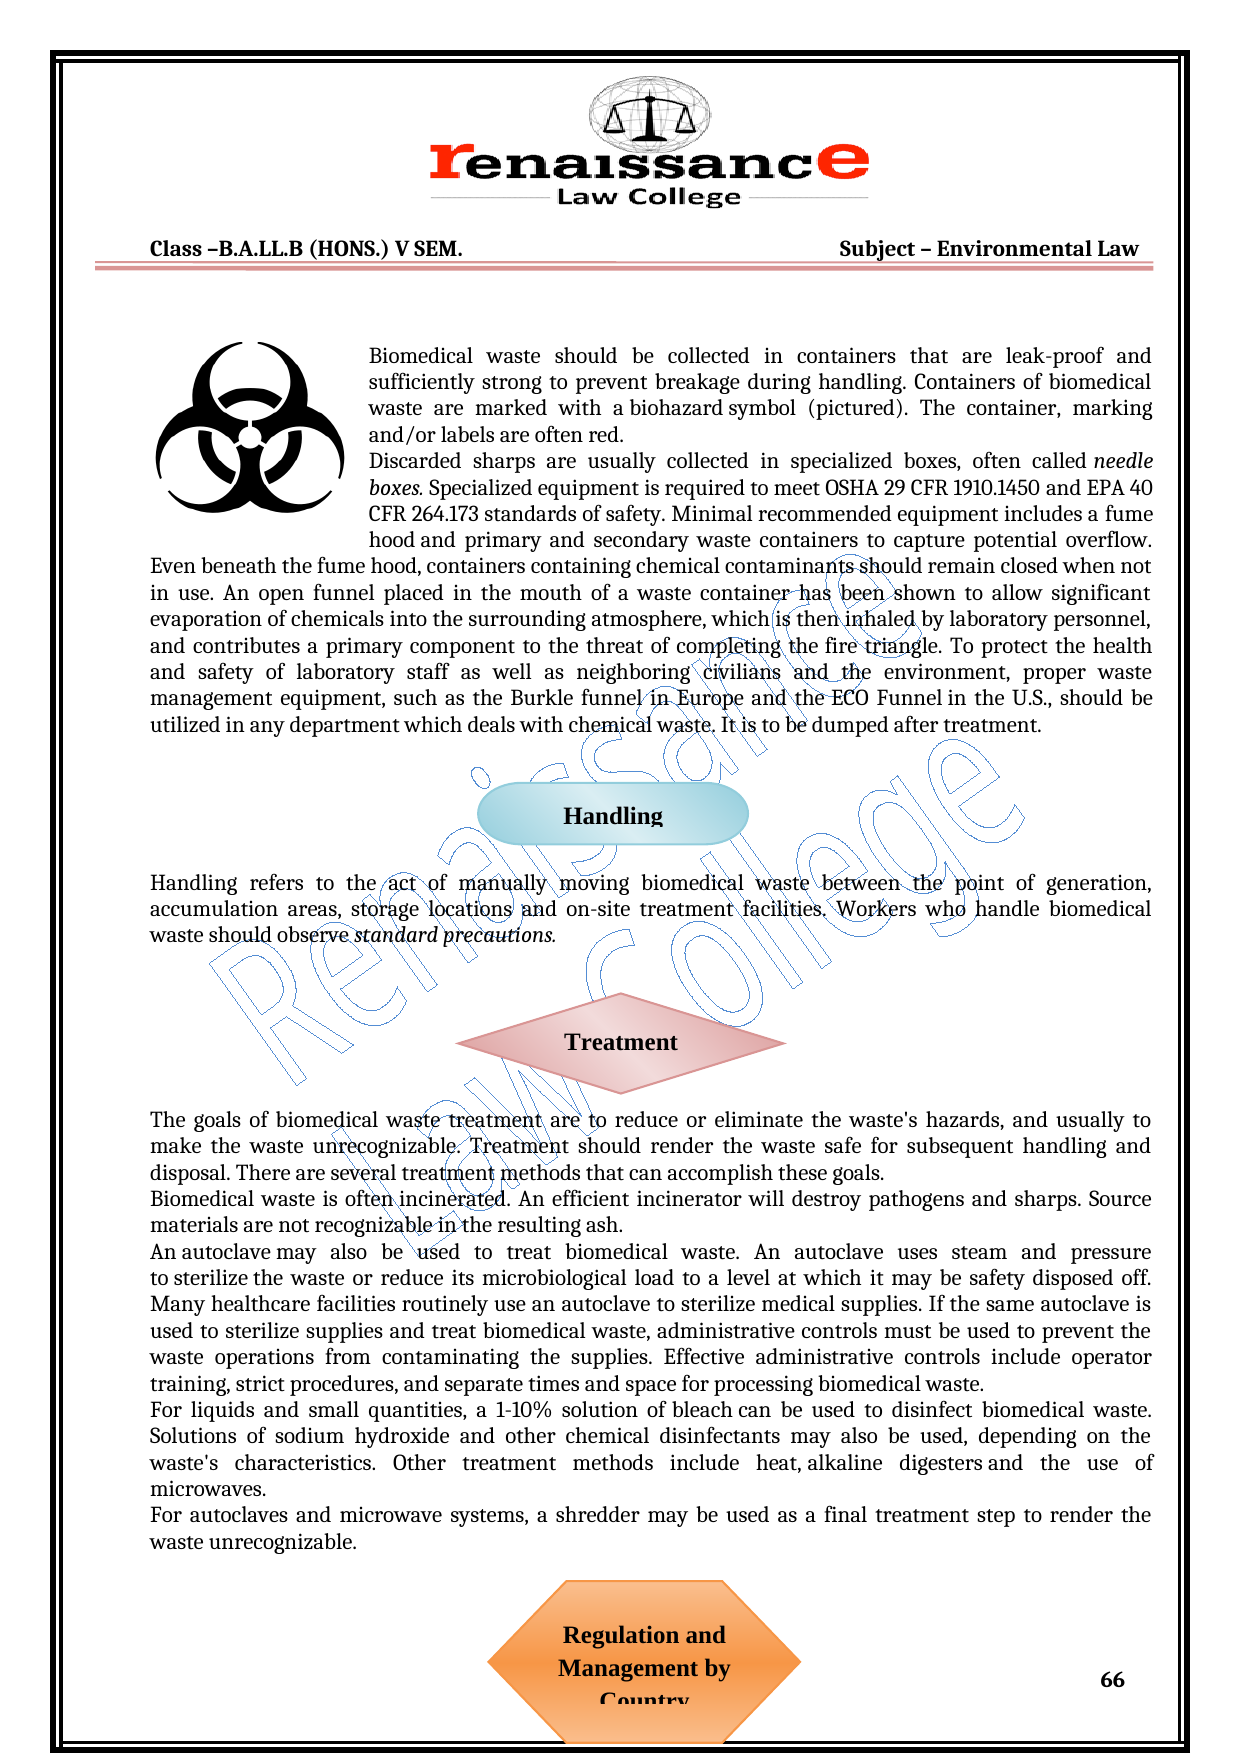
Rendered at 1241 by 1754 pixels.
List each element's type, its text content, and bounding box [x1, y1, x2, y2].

text For liquids and small quantities, a 1-10% solution of bleach can be used to disinfect biomedical waste. Solutions of sodium hydroxide and other chemical disinfectants may also be used, depending on the waste's characteristics. Other treatment methods include heat, alkaline digesters and the use of microwaves. [150, 1397, 1153, 1502]
picture [406, 75, 897, 209]
text Discarded sharps are usually collected in specialized boxes, often called needle boxes. Specialized equipment is required to meet OSHA 29 CFR 1910.1450 and EPA 40 CFR 264.173 standards of safety. Minimal recommended equipment includes a fume hood and primary and secondary waste containers to capture potential overflow. Even beneath the fume hood, containers containing chemical contaminants should remain closed when not in use. An open funnel placed in the mouth of a waste container has been shown to allow significant evaporation of chemicals into the surrounding atmosphere, which is then inhaled by laboratory personnel, and contributes a primary component to the threat of completing the fire triangle. To protect the health and safety of laboratory staff as well as neighboring civilians and the environment, proper waste management equipment, such as the Burkle funnel in Europe and the ECO Funnel in the U.S., should be utilized in any department which deals with chemical waste. It is to be dumped after treatment. [150, 448, 1153, 738]
picture [150, 342, 350, 533]
text Biomedical waste should be collected in containers that are leak-proof and sufficiently strong to prevent breakage during handling. Containers of biomedical waste are marked with a biohazard symbol (pictured). The container, marking and/or labels are often red. [350, 342, 1153, 448]
text The goals of biomedical waste treatment are to reduce or eliminate the waste's hazards, and usually to make the waste unrecognizable. Treatment should render the waste safe for subsequent handling and disposal. There are several treatment methods that can accomplish these goals. [150, 1107, 1153, 1186]
text Handling refers to the act of manually moving biomedical waste between the point of generation, accumulation areas, storage locations and on-site treatment facilities. Workers who handle biomedical waste should observe standard precautions. [150, 869, 1153, 949]
text An autoclave may also be used to treat biomedical waste. An autoclave uses steam and pressure to sterilize the waste or reduce its microbiological load to a level at which it may be safety disposed off. Many healthcare facilities routinely use an autoclave to sterilize medical supplies. If the same autoclave is used to sterilize supplies and treat biomedical waste, administrative controls must be used to prevent the waste operations from contaminating the supplies. Effective administrative controls include operator training, strict procedures, and separate times and space for processing biomedical waste. [150, 1238, 1153, 1397]
text For autoclaves and microwave systems, a shredder may be used as a final treatment step to render the waste unrecognizable. [150, 1502, 1153, 1555]
text Biomedical waste is often incinerated. An efficient incinerator will destroy pathogens and sharps. Source materials are not recognizable in the resulting ash. [150, 1186, 1153, 1238]
